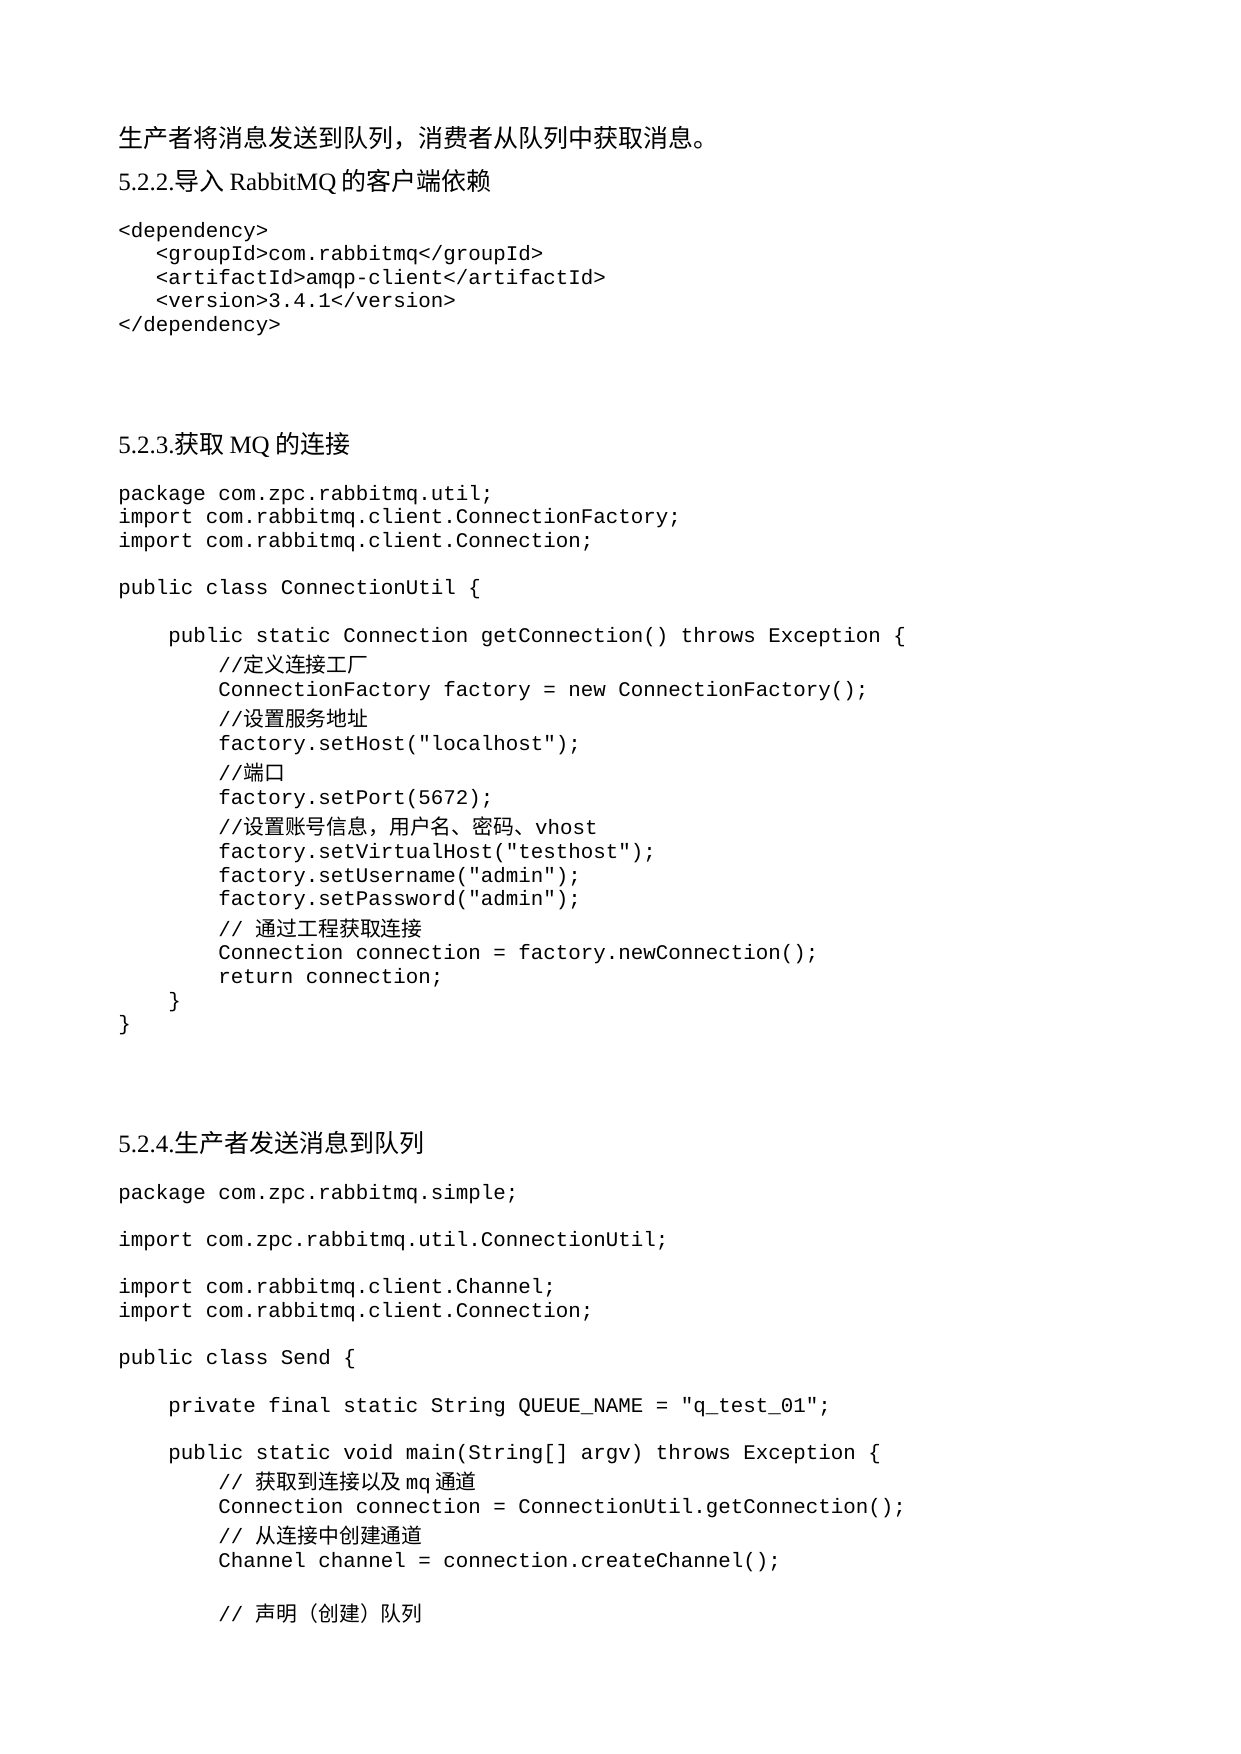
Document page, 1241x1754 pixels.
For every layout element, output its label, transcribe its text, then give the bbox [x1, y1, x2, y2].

text package com.zpc.rabbitmq.util; [118, 483, 1122, 506]
text import com.rabbitmq.client.Connection; [118, 530, 1122, 554]
text 5.2.4.生产者发送消息到队列 [118, 1124, 1122, 1160]
text </dependency> [118, 314, 1122, 338]
text factory.setVirtualHost("testhost"); [118, 841, 1122, 864]
text ConnectionFactory factory = new ConnectionFactory(); [118, 679, 1122, 702]
text factory.setPort(5672); [118, 787, 1122, 811]
text } [118, 989, 1122, 1013]
text <version>3.4.1</version> [118, 291, 1122, 314]
text public static void main(String[] argv) throws Exception { [118, 1442, 1122, 1466]
text // 获取到连接以及mq通道 [118, 1466, 1122, 1496]
text } [118, 1013, 1122, 1037]
text //端口 [118, 756, 1122, 787]
text 生产者将消息发送到队列，消费者从队列中获取消息。 5.2.2.导入RabbitMQ的客户端依赖 [118, 118, 1122, 198]
text Connection connection = ConnectionUtil.getConnection(); [118, 1496, 1122, 1520]
text factory.setPassword("admin"); [118, 888, 1122, 912]
text import com.rabbitmq.client.Channel; [118, 1276, 1122, 1300]
text public class ConnectionUtil { [118, 577, 1122, 601]
text //设置账号信息，用户名、密码、vhost [118, 811, 1122, 841]
text // 声明（创建）队列 [118, 1597, 1122, 1628]
text import com.rabbitmq.client.Connection; [118, 1300, 1122, 1324]
text <groupId>com.rabbitmq</groupId> [118, 243, 1122, 267]
text factory.setUsername("admin"); [118, 864, 1122, 888]
text return connection; [118, 966, 1122, 989]
text // 通过工程获取连接 [118, 912, 1122, 942]
text import com.rabbitmq.client.ConnectionFactory; [118, 506, 1122, 530]
text Connection connection = factory.newConnection(); [118, 942, 1122, 966]
text 5.2.3.获取MQ的连接 [118, 425, 1122, 461]
text package com.zpc.rabbitmq.simple; [118, 1182, 1122, 1206]
text public class Send { [118, 1347, 1122, 1371]
text // 从连接中创建通道 [118, 1520, 1122, 1550]
text //定义连接工厂 [118, 648, 1122, 679]
text Channel channel = connection.createChannel(); [118, 1550, 1122, 1574]
text factory.setHost("localhost"); [118, 733, 1122, 756]
text <artifactId>amqp-client</artifactId> [118, 267, 1122, 291]
text import com.zpc.rabbitmq.util.ConnectionUtil; [118, 1229, 1122, 1253]
text <dependency> [118, 219, 1122, 243]
text private final static String QUEUE_NAME = "q_test_01"; [118, 1395, 1122, 1418]
text //设置服务地址 [118, 702, 1122, 733]
text public static Connection getConnection() throws Exception { [118, 625, 1122, 648]
